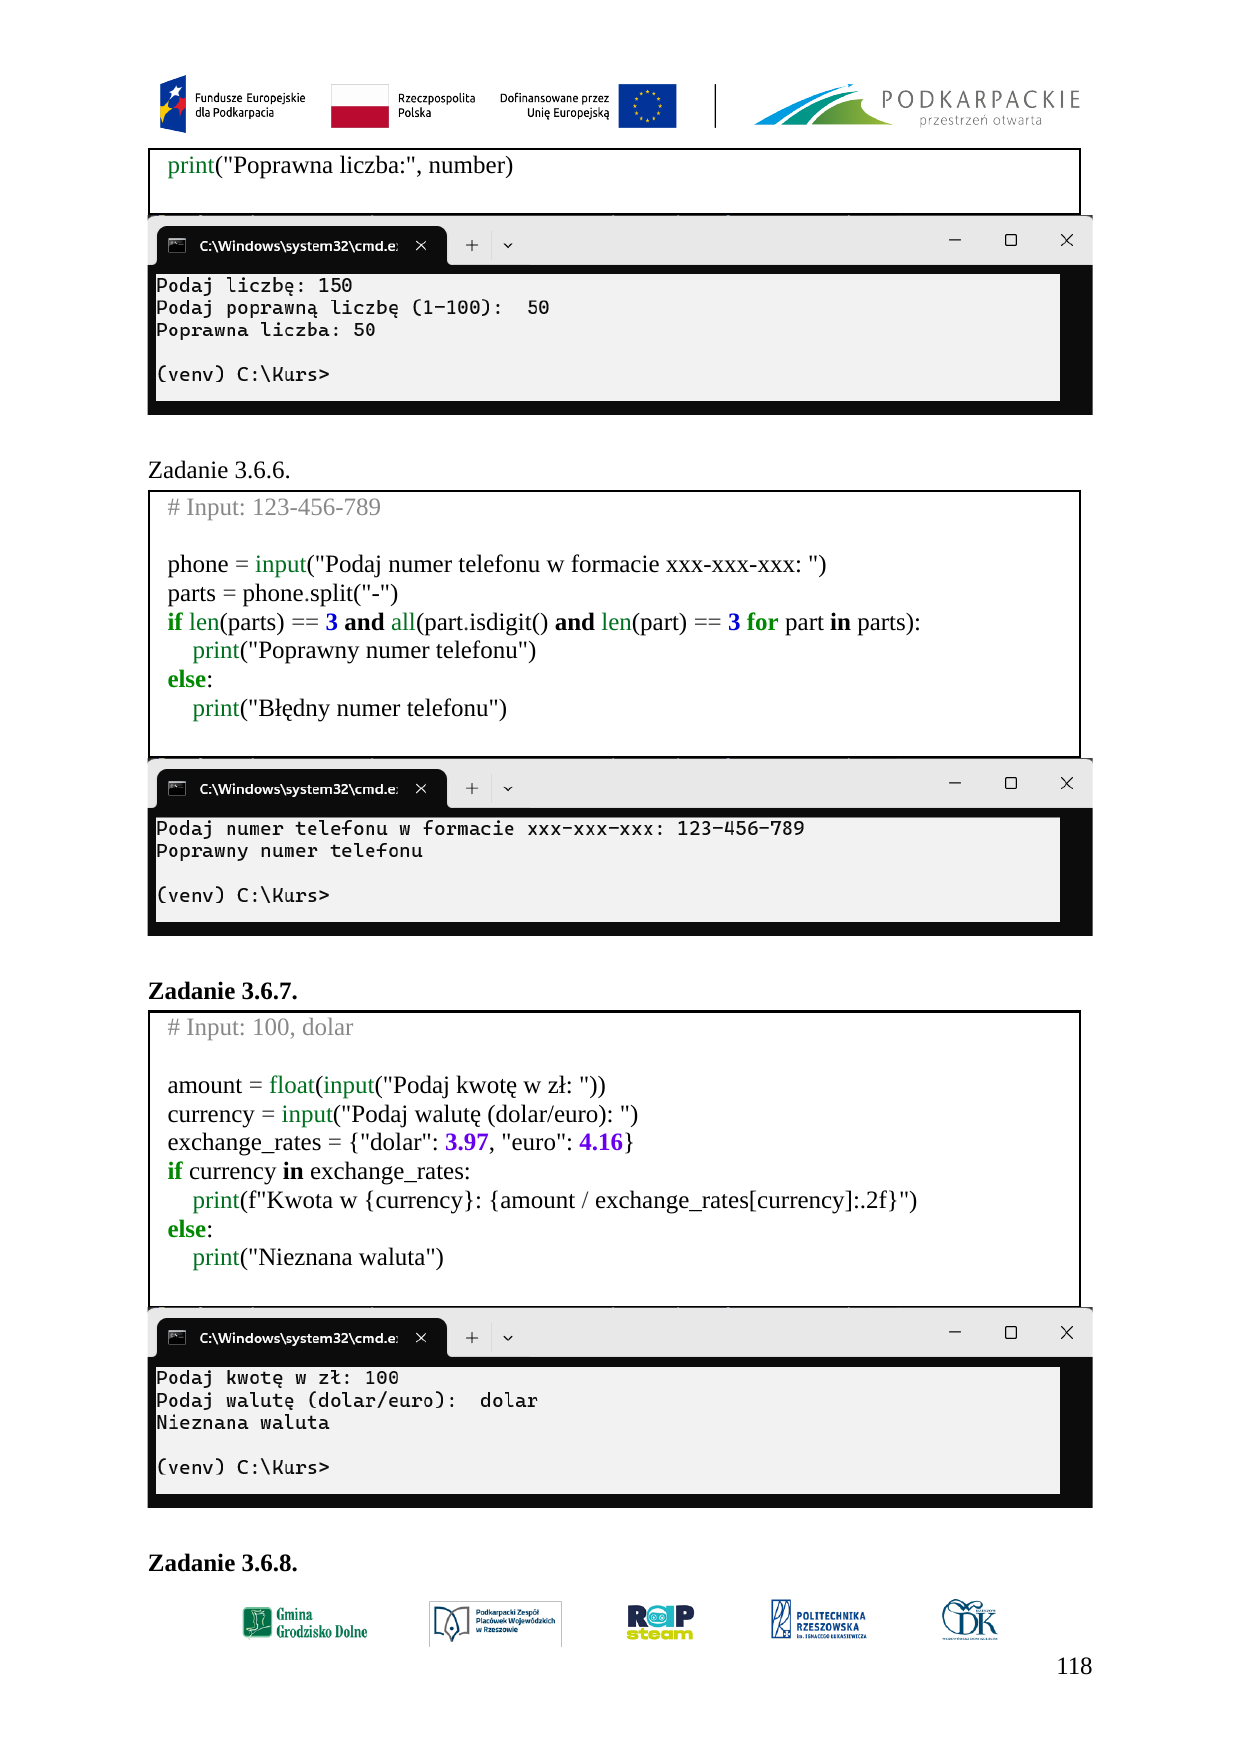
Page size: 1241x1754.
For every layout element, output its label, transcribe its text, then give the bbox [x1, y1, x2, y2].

text Zadanie 3.6.8. [148, 1548, 1092, 1576]
picture [147, 758, 1093, 936]
picture [242, 1585, 998, 1652]
picture [147, 1307, 1093, 1508]
table_header [150, 150, 1079, 213]
table_header [150, 492, 1079, 756]
text Zadanie 3.6.7. [148, 976, 1092, 1004]
picture [147, 215, 1093, 415]
table_header [150, 1013, 1079, 1306]
text Zadanie 3.6.6. [148, 455, 1092, 484]
picture [147, 60, 1093, 148]
